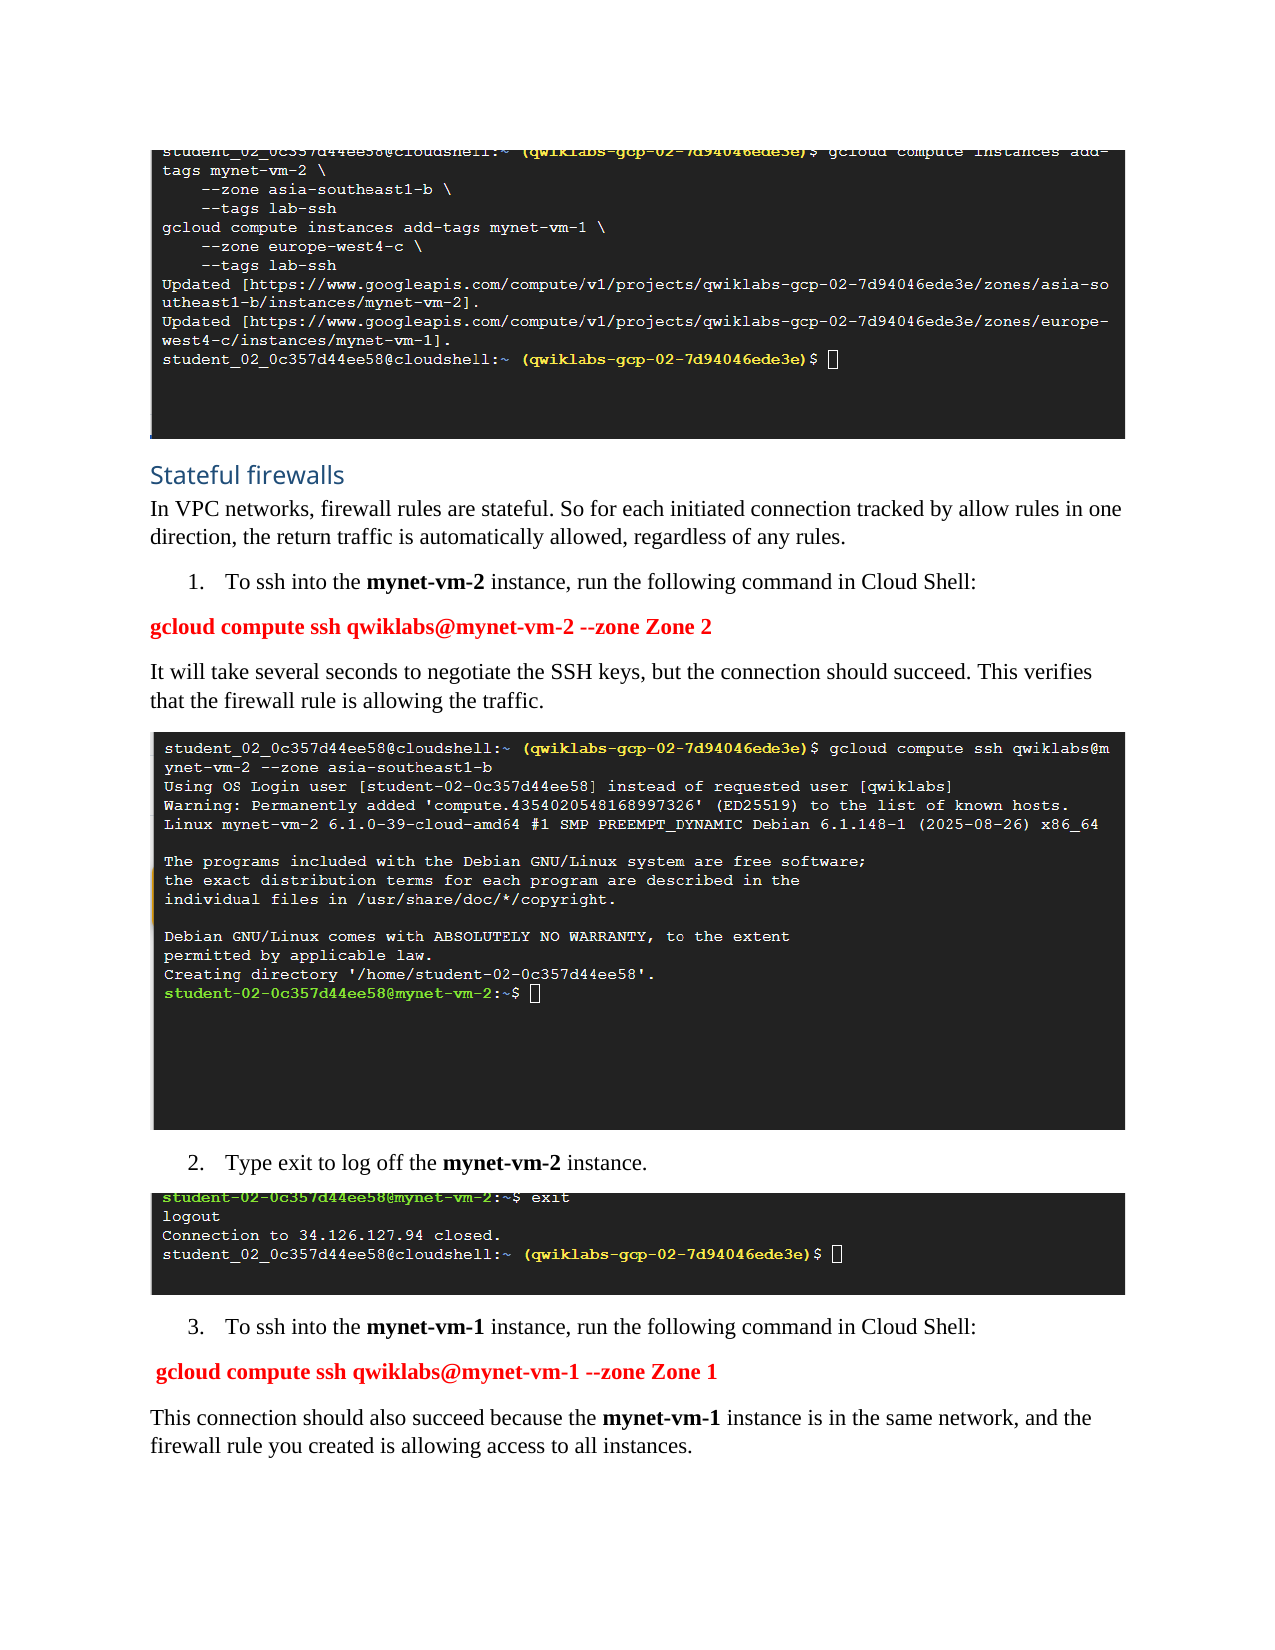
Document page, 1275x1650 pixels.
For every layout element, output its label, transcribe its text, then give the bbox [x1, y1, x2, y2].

text It will take several seconds to negotiate the SSH keys, but the connection should succeed. This verifies that the firewall rule is allowing the traffic. [150, 658, 1125, 713]
list To ssh into the mynet-vm-1 instance, run the following command in Cloud Shell: [187, 1313, 1125, 1340]
text This connection should also succeed because the mynet-vm-1 instance is in the same network, and the firewall rule you created is allowing access to all instances. [150, 1403, 1125, 1458]
list Type exit to log off the mynet-vm-2 instance. [187, 1149, 1125, 1175]
picture [150, 150, 1125, 439]
picture [150, 1193, 1125, 1295]
text gcloud compute ssh qwiklabs@mynet-vm-2 --zone Zone 2 [150, 613, 1125, 640]
list To ssh into the mynet-vm-2 instance, run the following command in Cloud Shell: [187, 568, 1125, 594]
subtitle Stateful firewalls [150, 458, 1125, 492]
text In VPC networks, firewall rules are stateful. So for each initiated connection tracked by allow rules in one direction, the return traffic is automatically allowed, regardless of any rules. [150, 495, 1125, 549]
text gcloud compute ssh qwiklabs@mynet-vm-1 --zone Zone 1 [150, 1358, 1125, 1385]
picture [150, 732, 1125, 1130]
